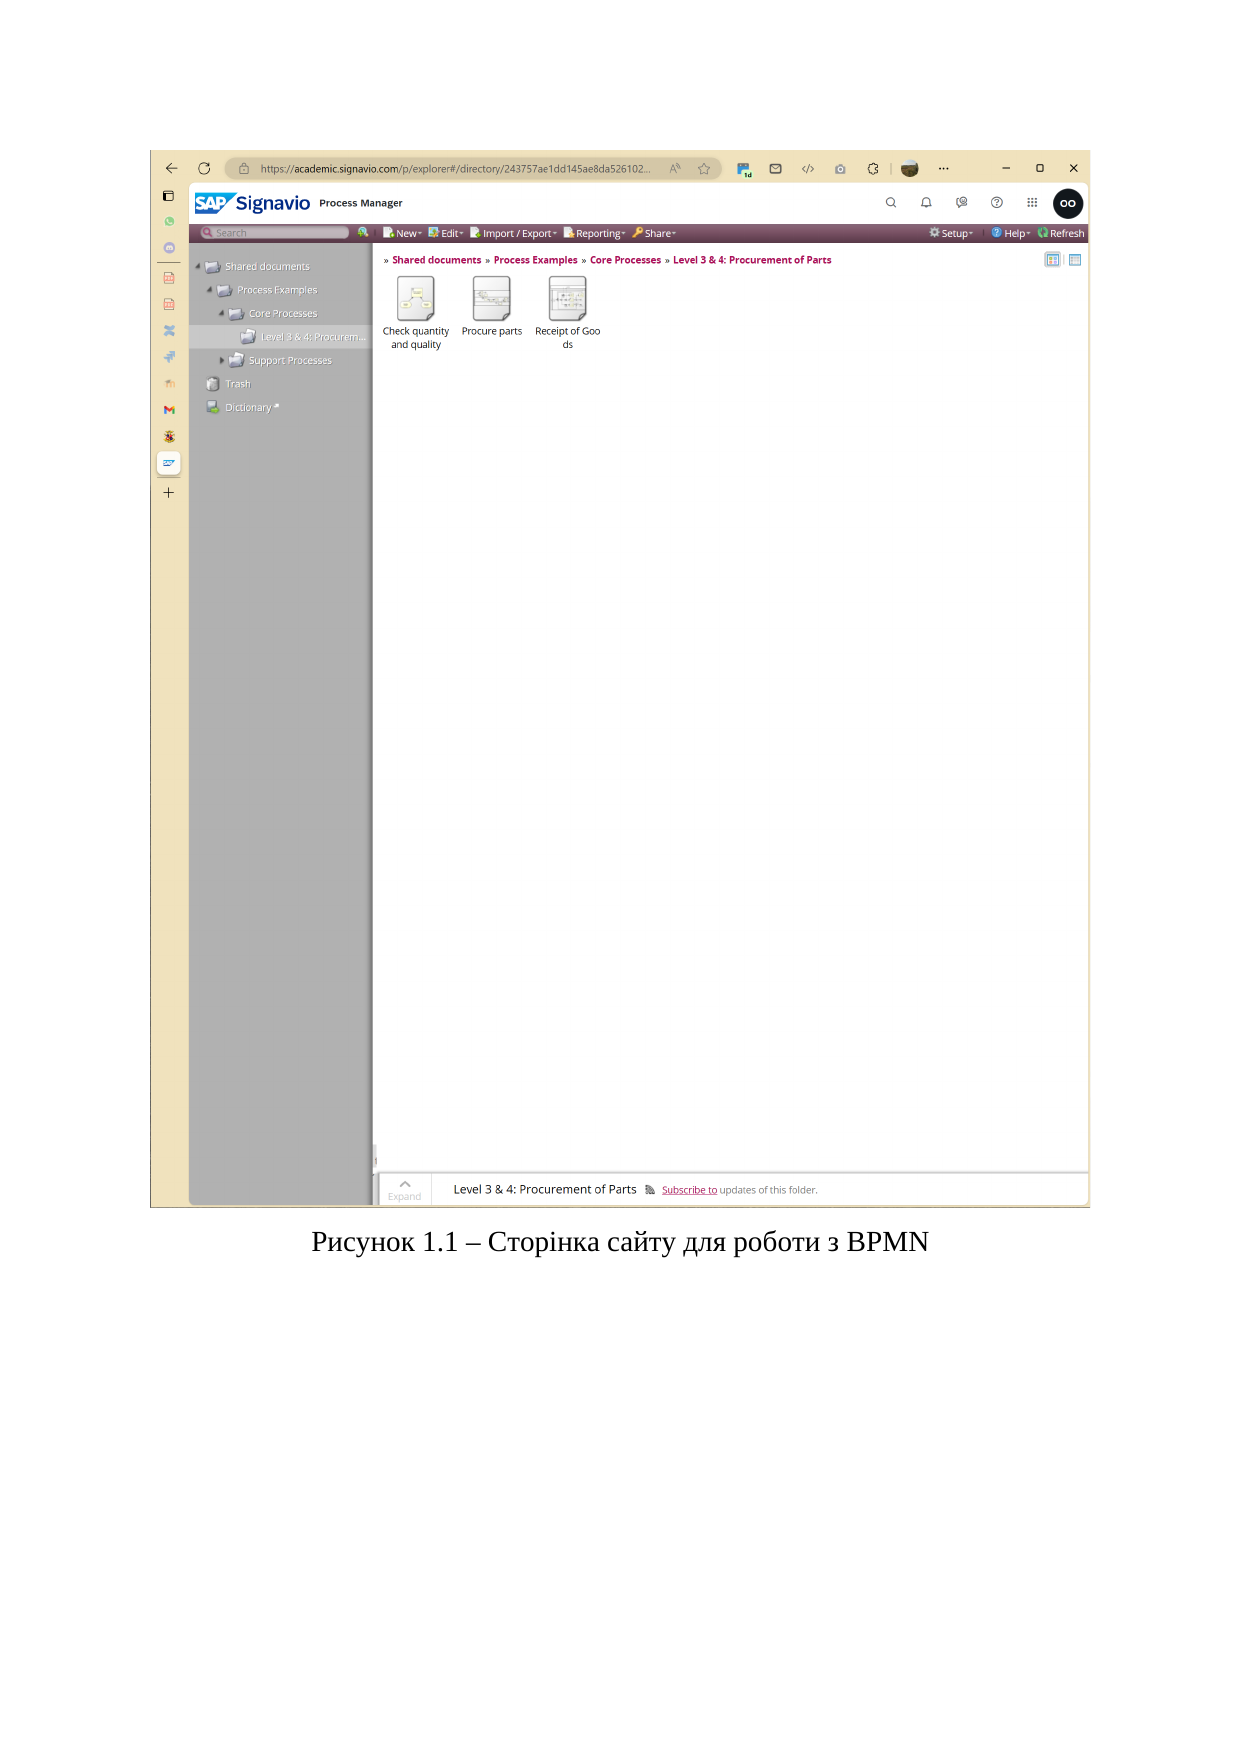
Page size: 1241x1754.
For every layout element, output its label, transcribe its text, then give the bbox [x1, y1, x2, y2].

picture [150, 150, 1091, 1208]
text Рисунок 1.1 – Сторінка сайту для роботи з BPMN [150, 1224, 1090, 1258]
